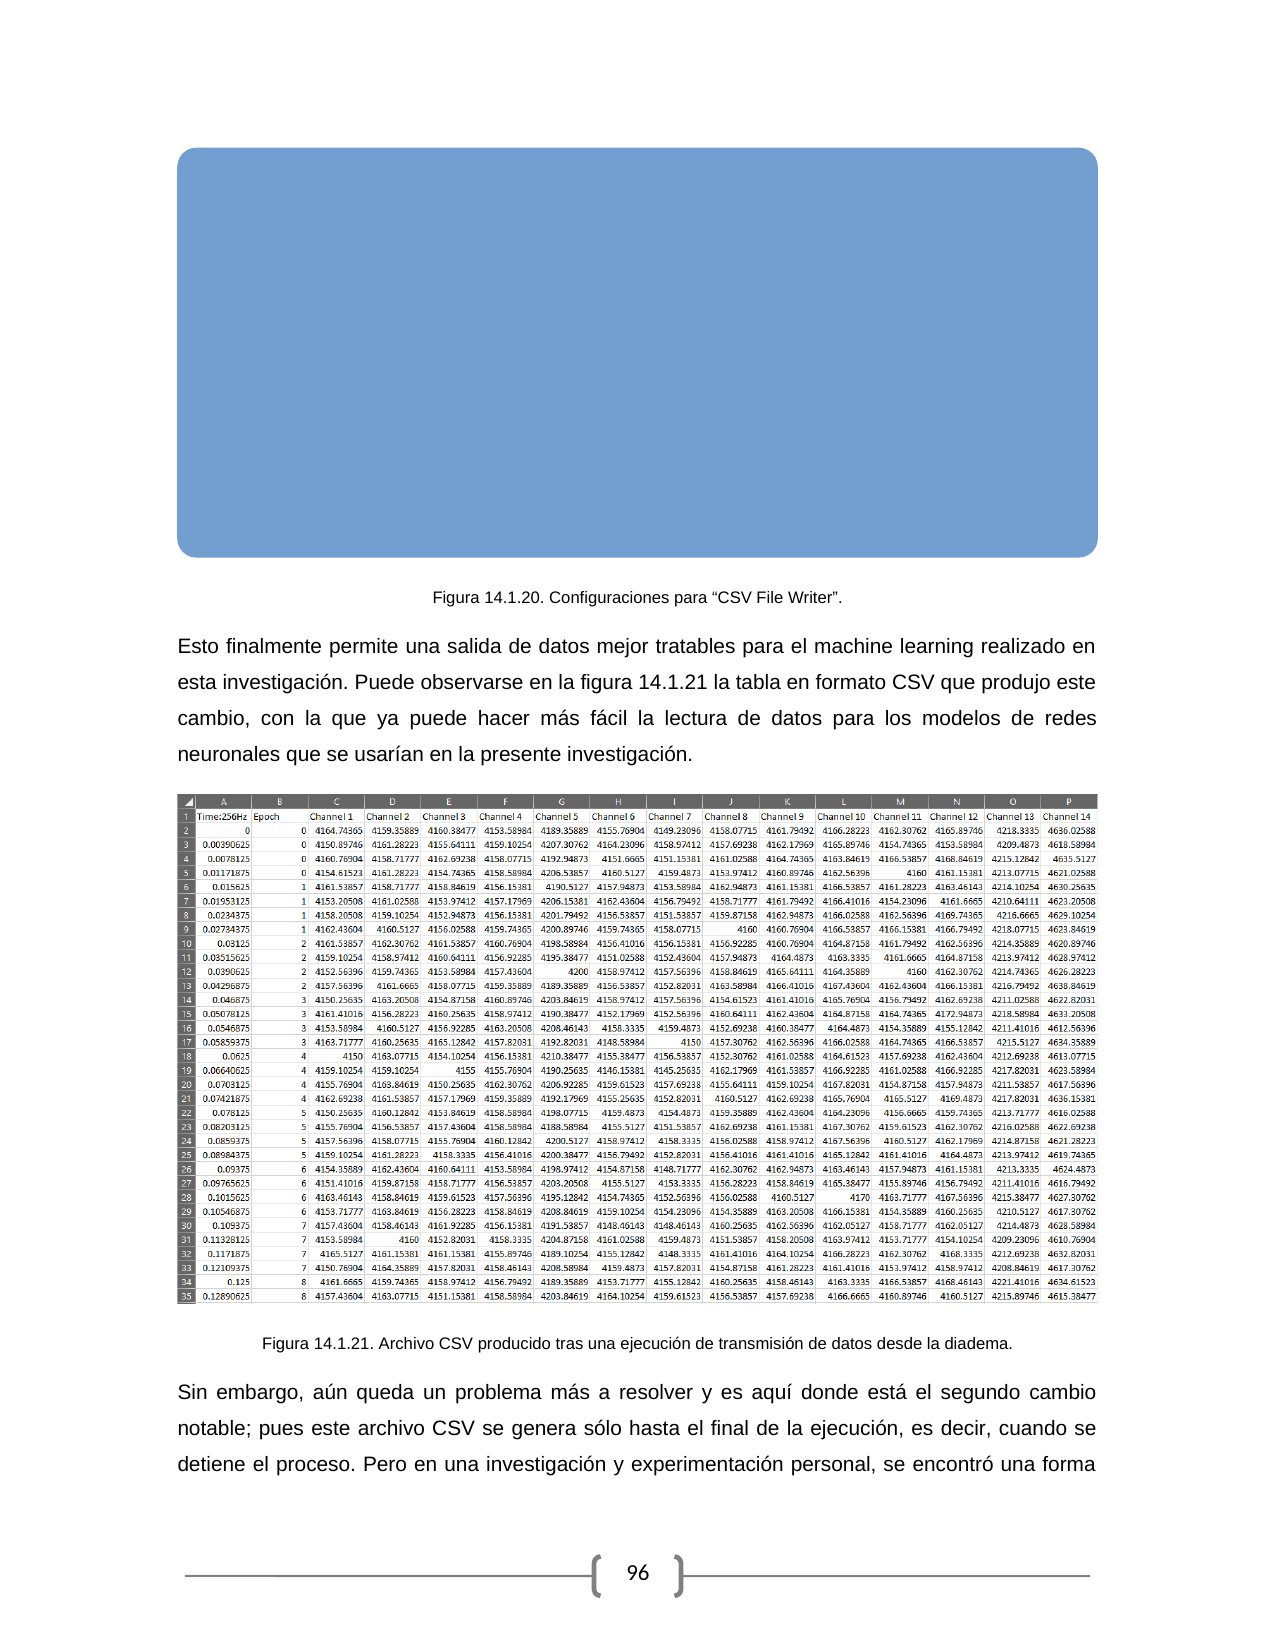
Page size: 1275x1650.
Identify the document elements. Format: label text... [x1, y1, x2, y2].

text Esto finalmente permite una salida de datos mejor tratables para el machine learning realizado en esta investigación. Puede observarse en la figura 14.1.21 la tabla en formato CSV que produjo este cambio, con la que ya puede hacer más fácil la lectura de datos para los modelos de redes neuronales que se usarían en la presente investigación. [177, 634, 1098, 766]
text Figura 14.1.21. Archivo CSV producido tras una ejecución de transmisión de datos desde la diadema. [177, 1334, 1098, 1353]
text Figura 14.1.20. Configuraciones para “CSV File Writer”. [177, 588, 1098, 607]
picture [177, 794, 1098, 1304]
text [177, 1379, 1098, 1475]
